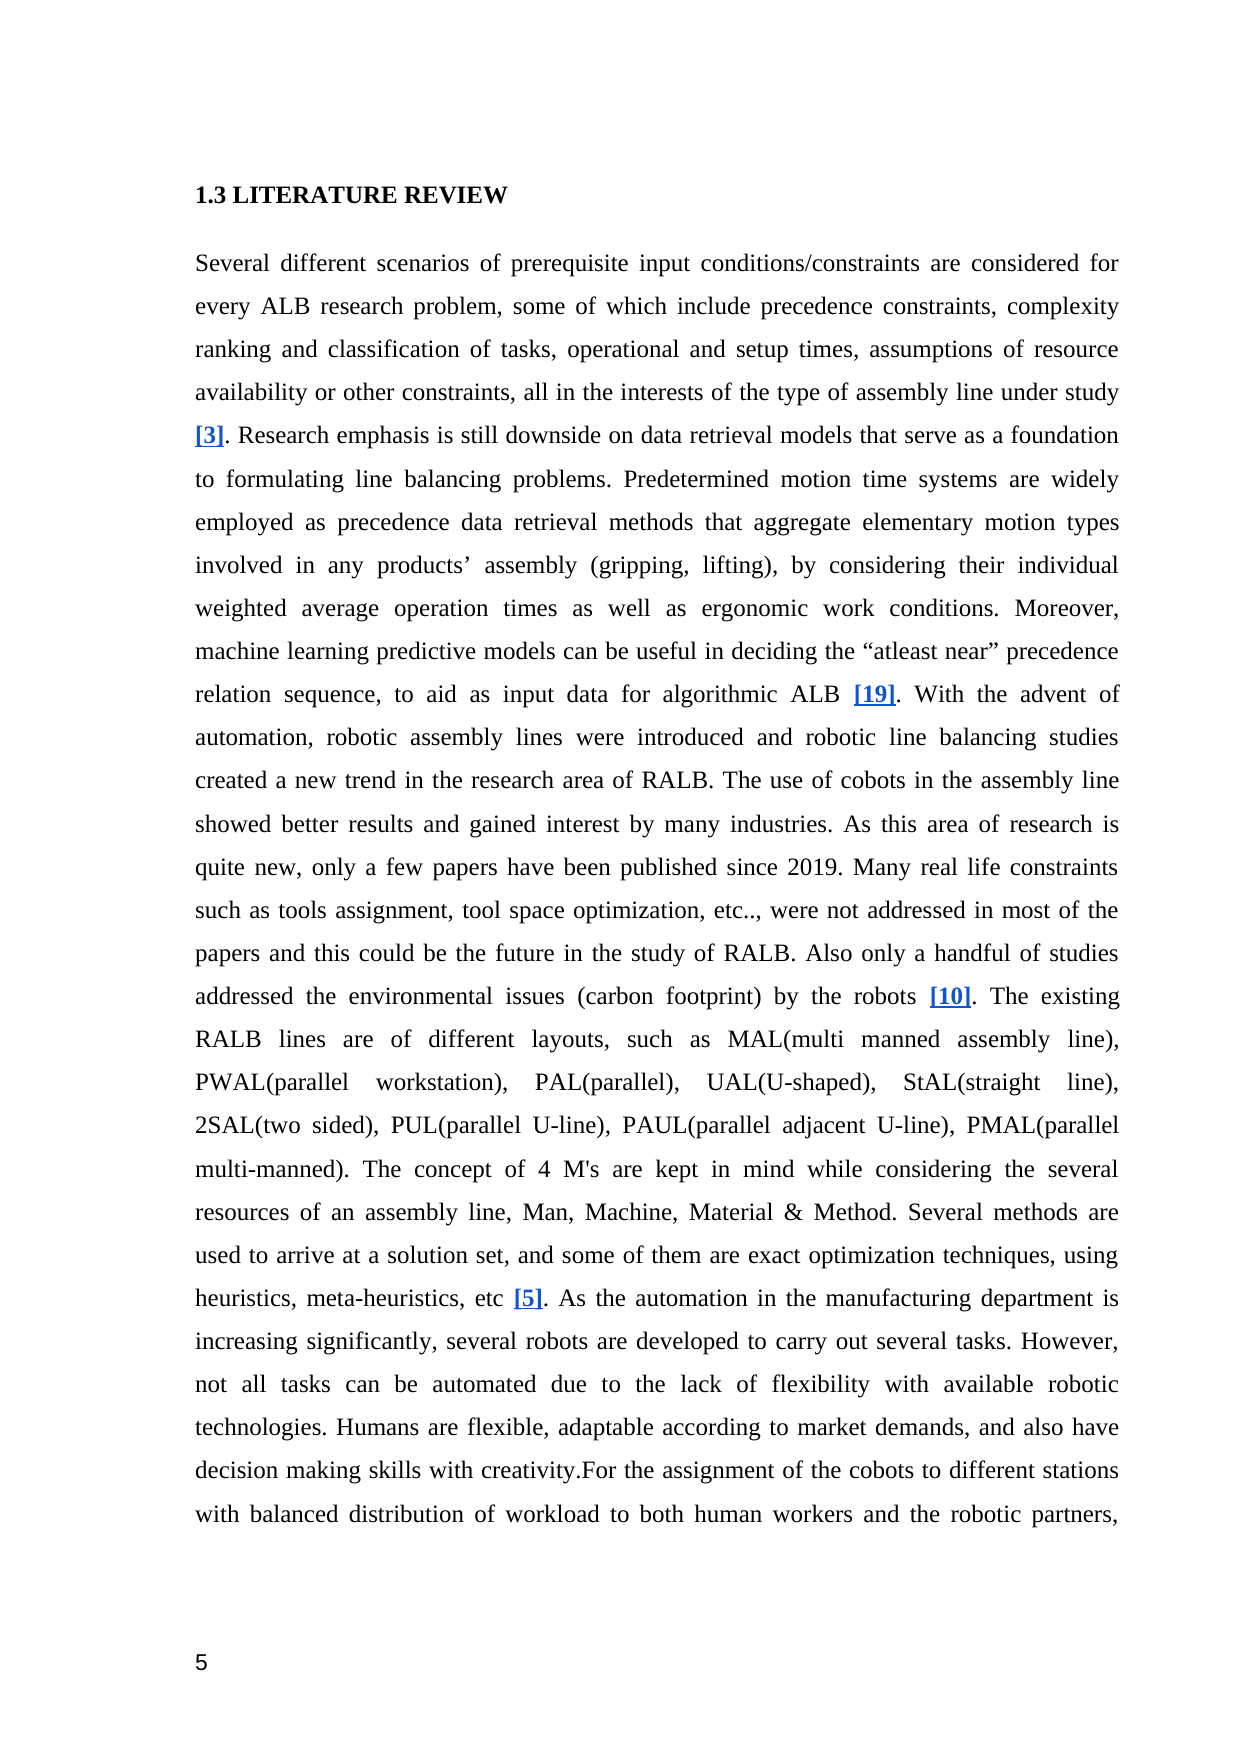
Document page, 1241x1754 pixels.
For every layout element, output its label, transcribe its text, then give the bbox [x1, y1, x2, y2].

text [195, 248, 1120, 1527]
text 1.3 LITERATURE REVIEW [195, 180, 1120, 209]
